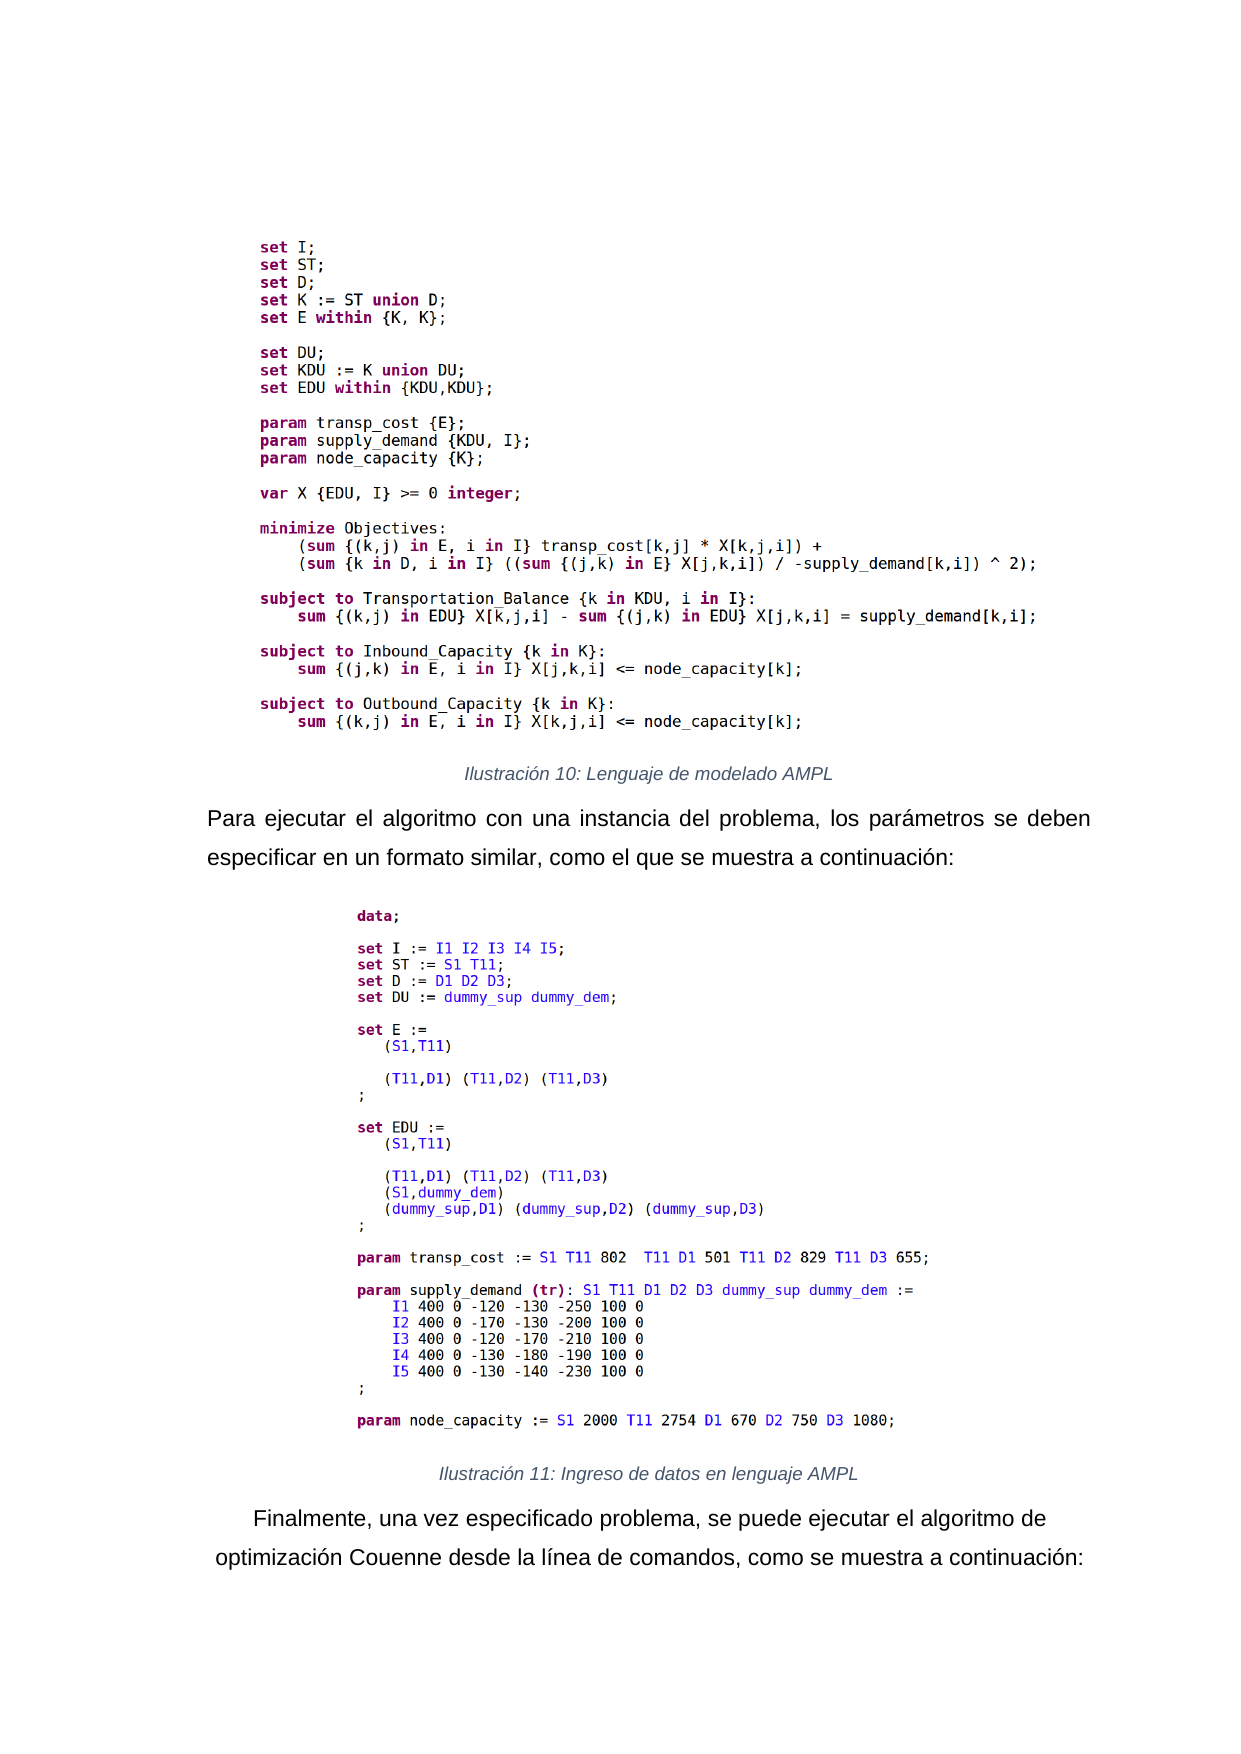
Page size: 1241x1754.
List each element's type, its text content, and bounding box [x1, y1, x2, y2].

text Ilustración : Ingreso de datos en lenguaje AMPL [207, 1462, 1092, 1484]
picture [249, 236, 1051, 737]
text Ilustración : Lenguaje de modelado AMPL [207, 762, 1092, 784]
text Finalmente, una vez especificado problema, se puede ejecutar el algoritmo de optimización Couenne desde la línea de comandos, como se muestra a continuación: [207, 1505, 1092, 1571]
text Para ejecutar el algoritmo con una instancia del problema, los parámetros se deben especificar en un formato similar, como el que se muestra a continuación: [207, 805, 1092, 871]
picture [346, 900, 953, 1444]
